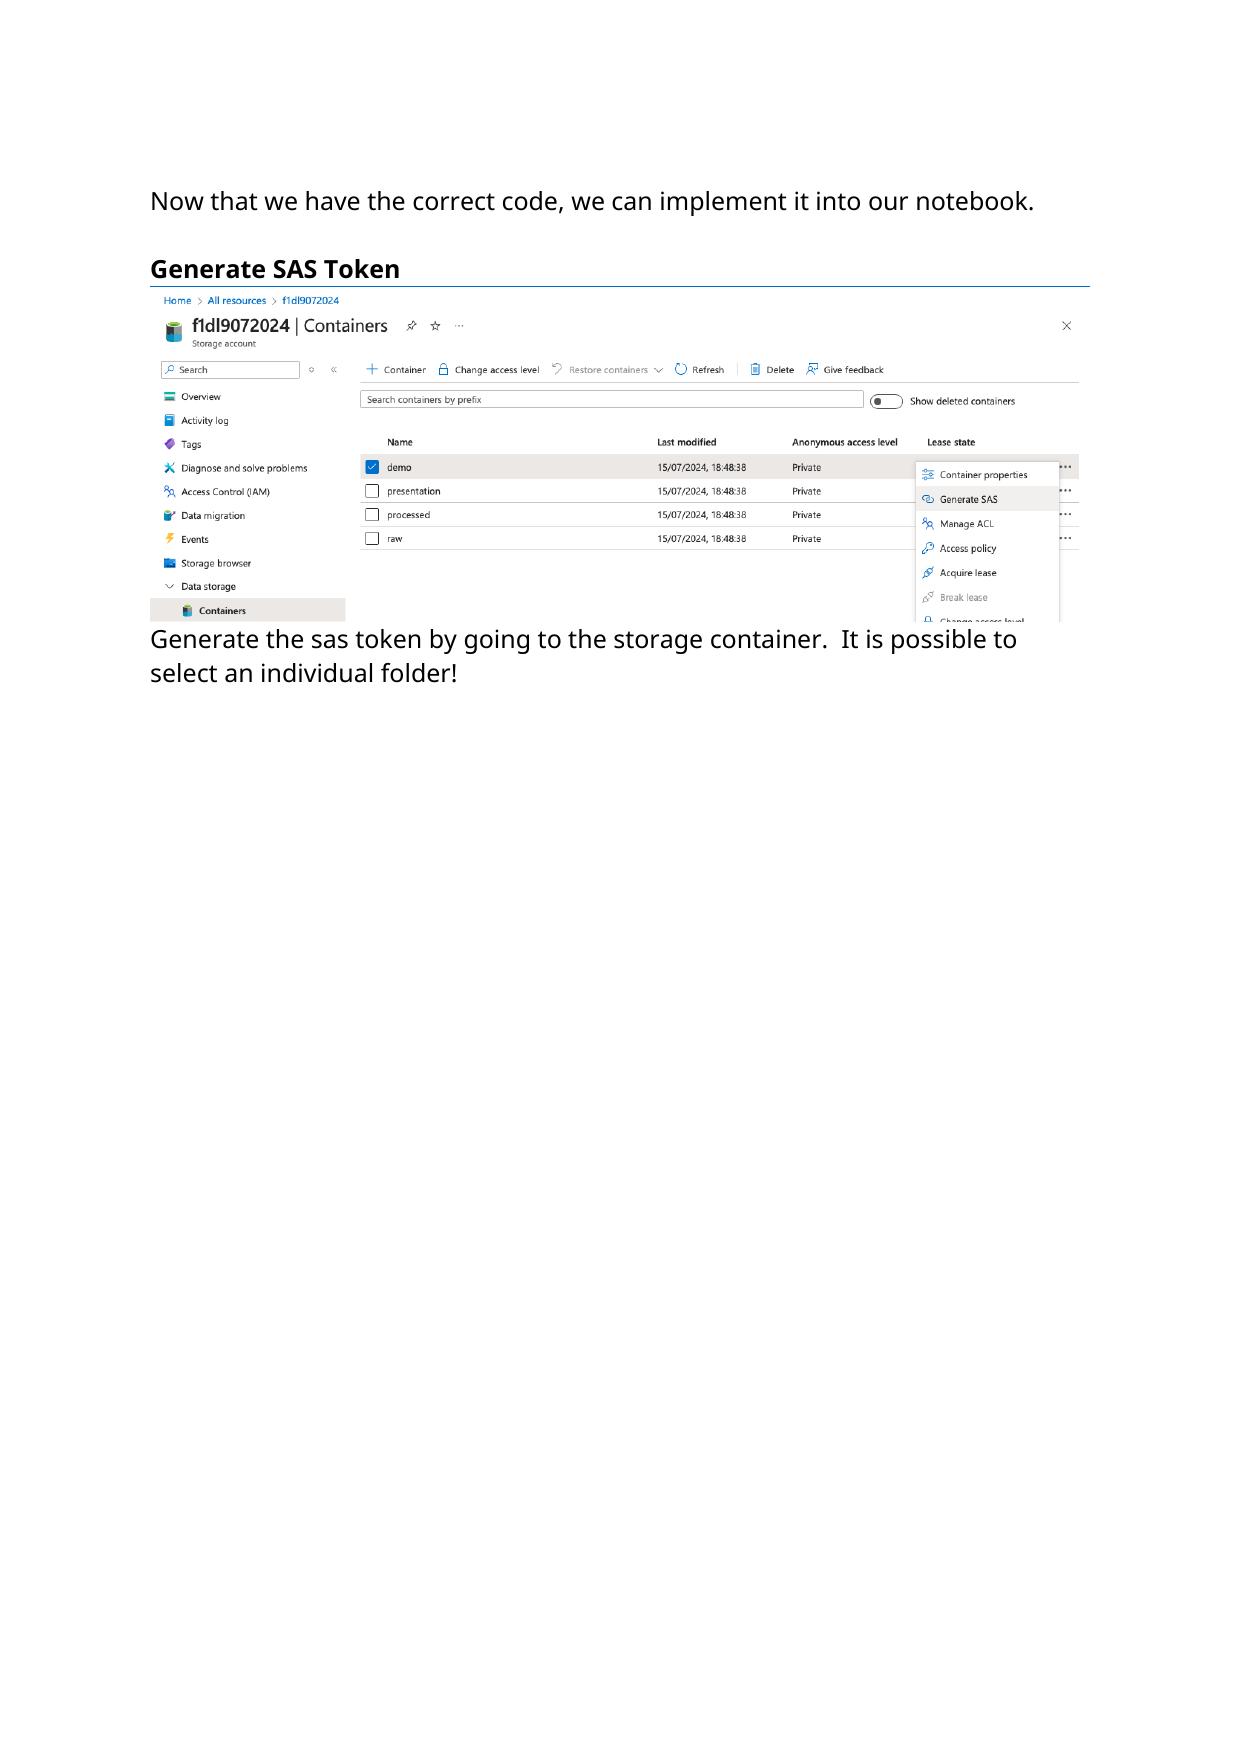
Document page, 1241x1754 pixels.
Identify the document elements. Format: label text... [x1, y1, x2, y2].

text Generate the sas token by going to the storage container. It is possible to select an individual folder! [150, 622, 1090, 689]
text Now that we have the correct code, we can implement it into our notebook. [150, 184, 1090, 218]
text Generate SAS Token [150, 252, 1090, 286]
picture [150, 286, 1091, 622]
